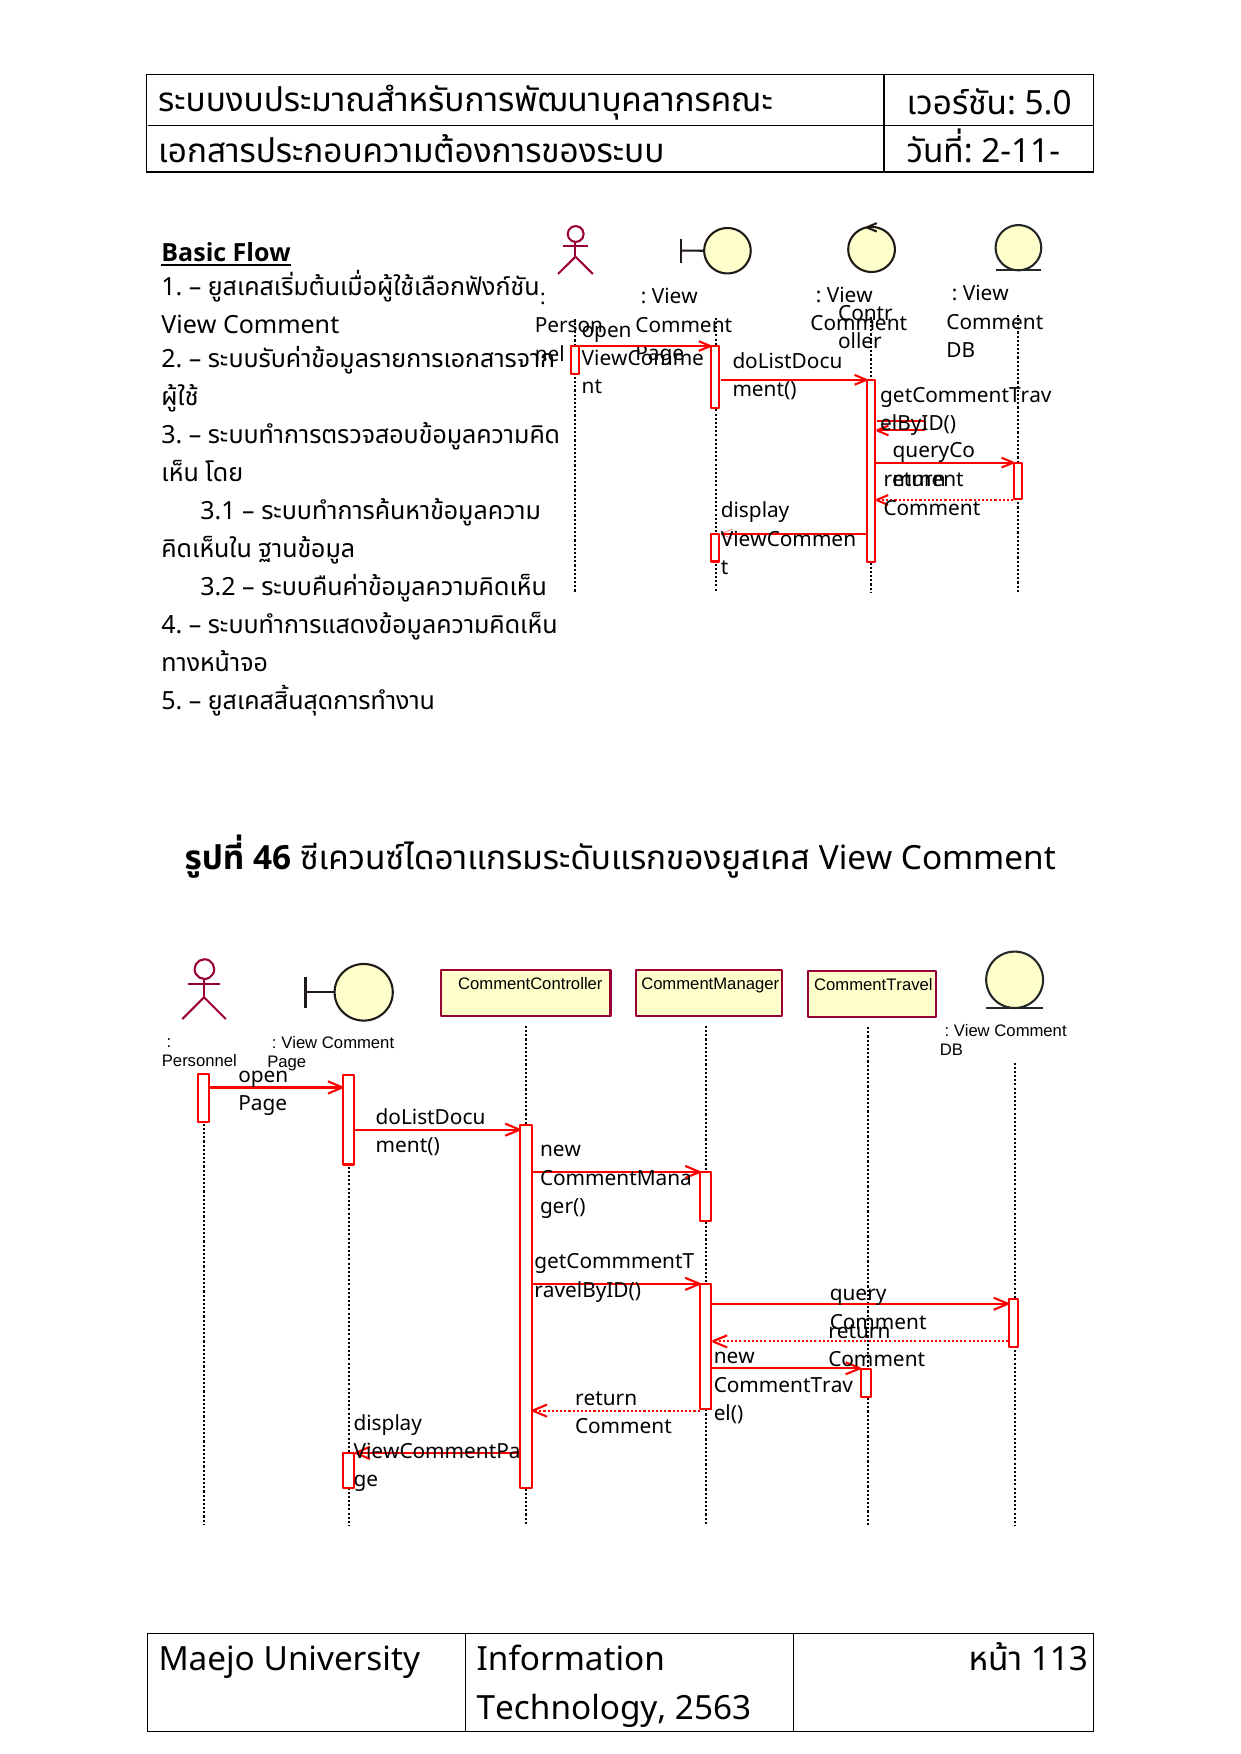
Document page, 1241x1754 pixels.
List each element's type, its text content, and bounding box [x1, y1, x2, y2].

table_header Basic Flow 1. – ยูสเคสเริ่มต้นเมื่อผู้ใช้เลือกฟังก์ชัน View Comment 2. – ระบบรับค่าข้อมูลรายการเอกสารจากผู้ใช้ 3. – ระบบทำการตรวจสอบข้อมูลความคิดเห็น โดย 3.1 – ระบบทำการค้นหาข้อมูลความคิดเห็นใน ฐานข้อมูล 3.2 – ระบบคืนค่าข้อมูลความคิดเห็น 4. – ระบบทำการแสดงข้อมูลความคิดเห็นทางหน้าจอ 5. – ยูสเคสสิ้นสุดการทำงาน [150, 201, 578, 788]
table_header [578, 201, 1089, 788]
text รูปที่ 46 ซีเควนซ์ไดอาแกรมระดับแรกของยูสเคส View Comment [150, 834, 1090, 884]
